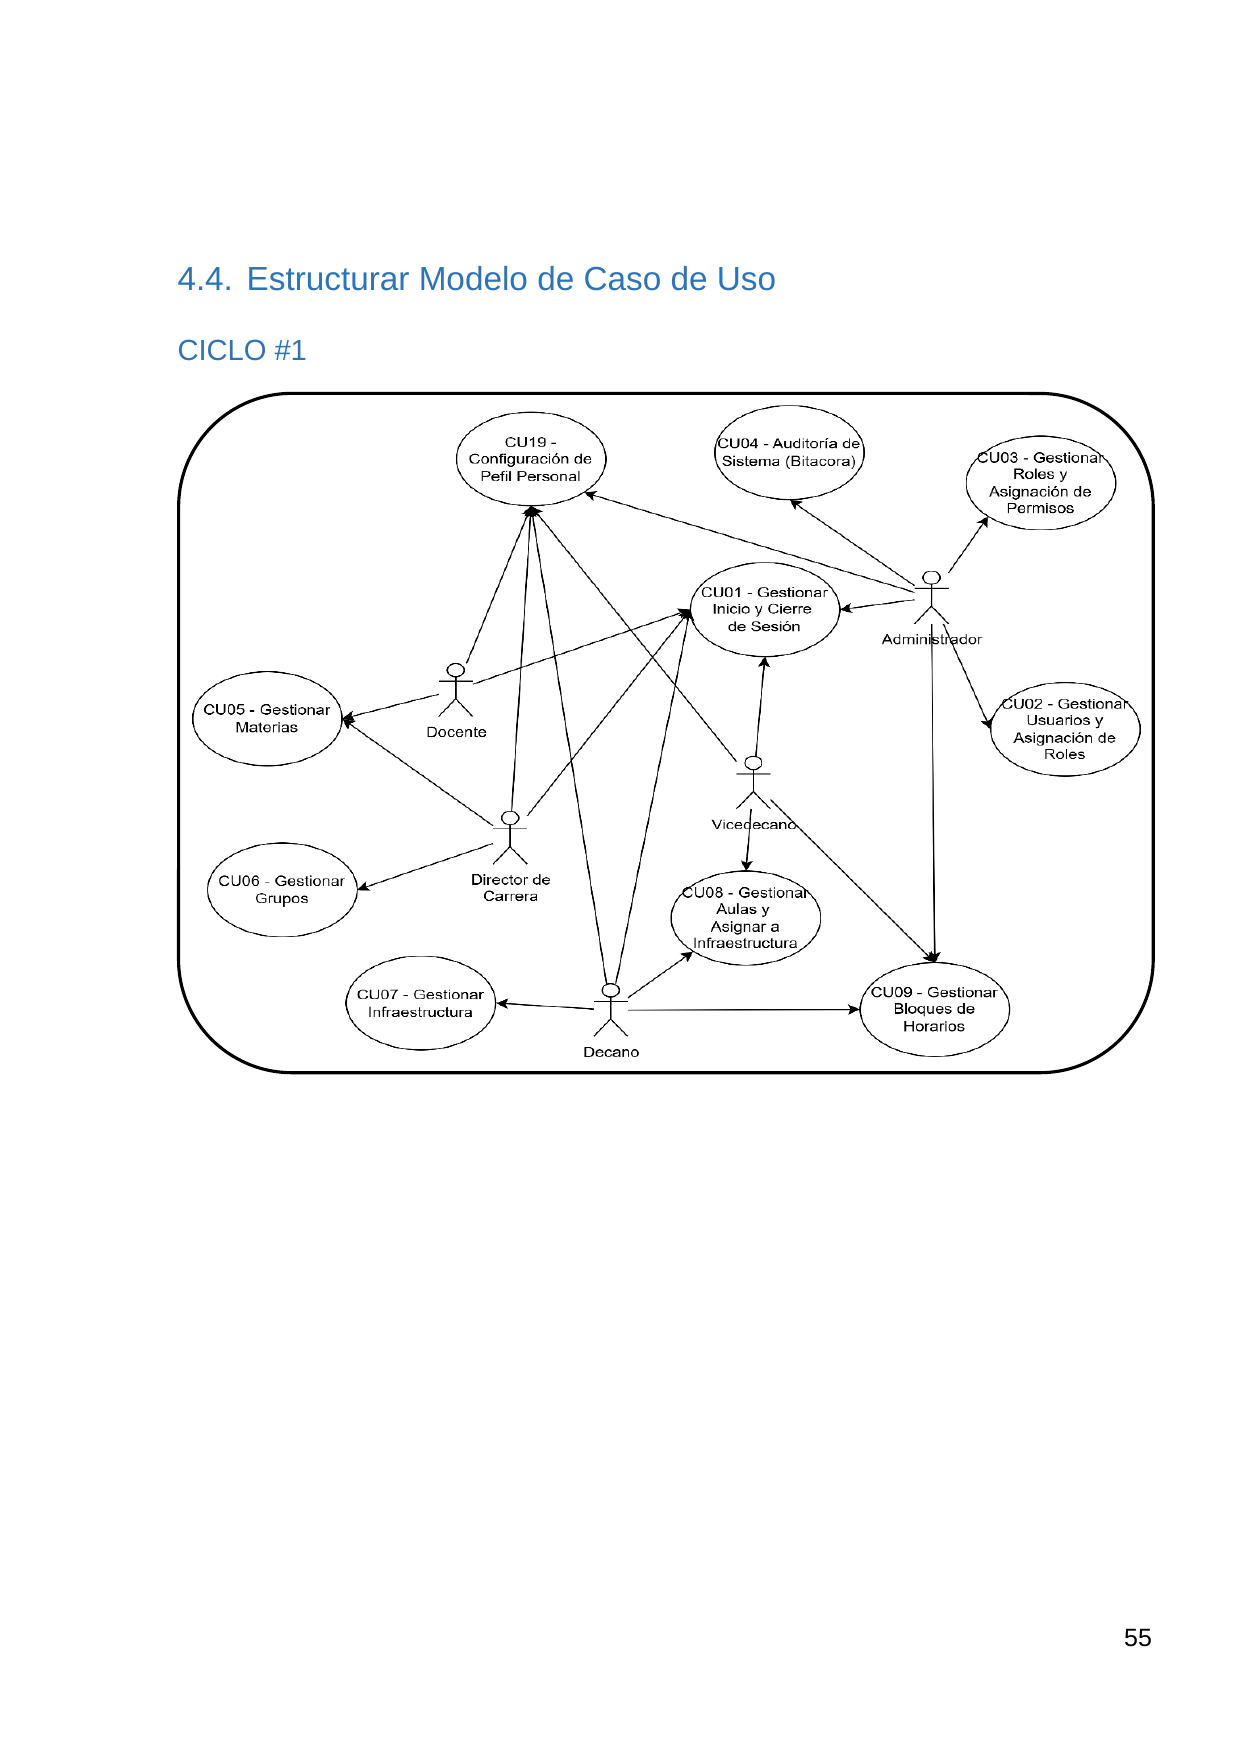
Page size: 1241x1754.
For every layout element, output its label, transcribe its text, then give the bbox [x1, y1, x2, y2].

picture [181, 395, 1151, 1071]
subtitle Estructurar Modelo de Caso de Uso [177, 259, 1152, 297]
subtitle CICLO #1 [177, 333, 1152, 367]
